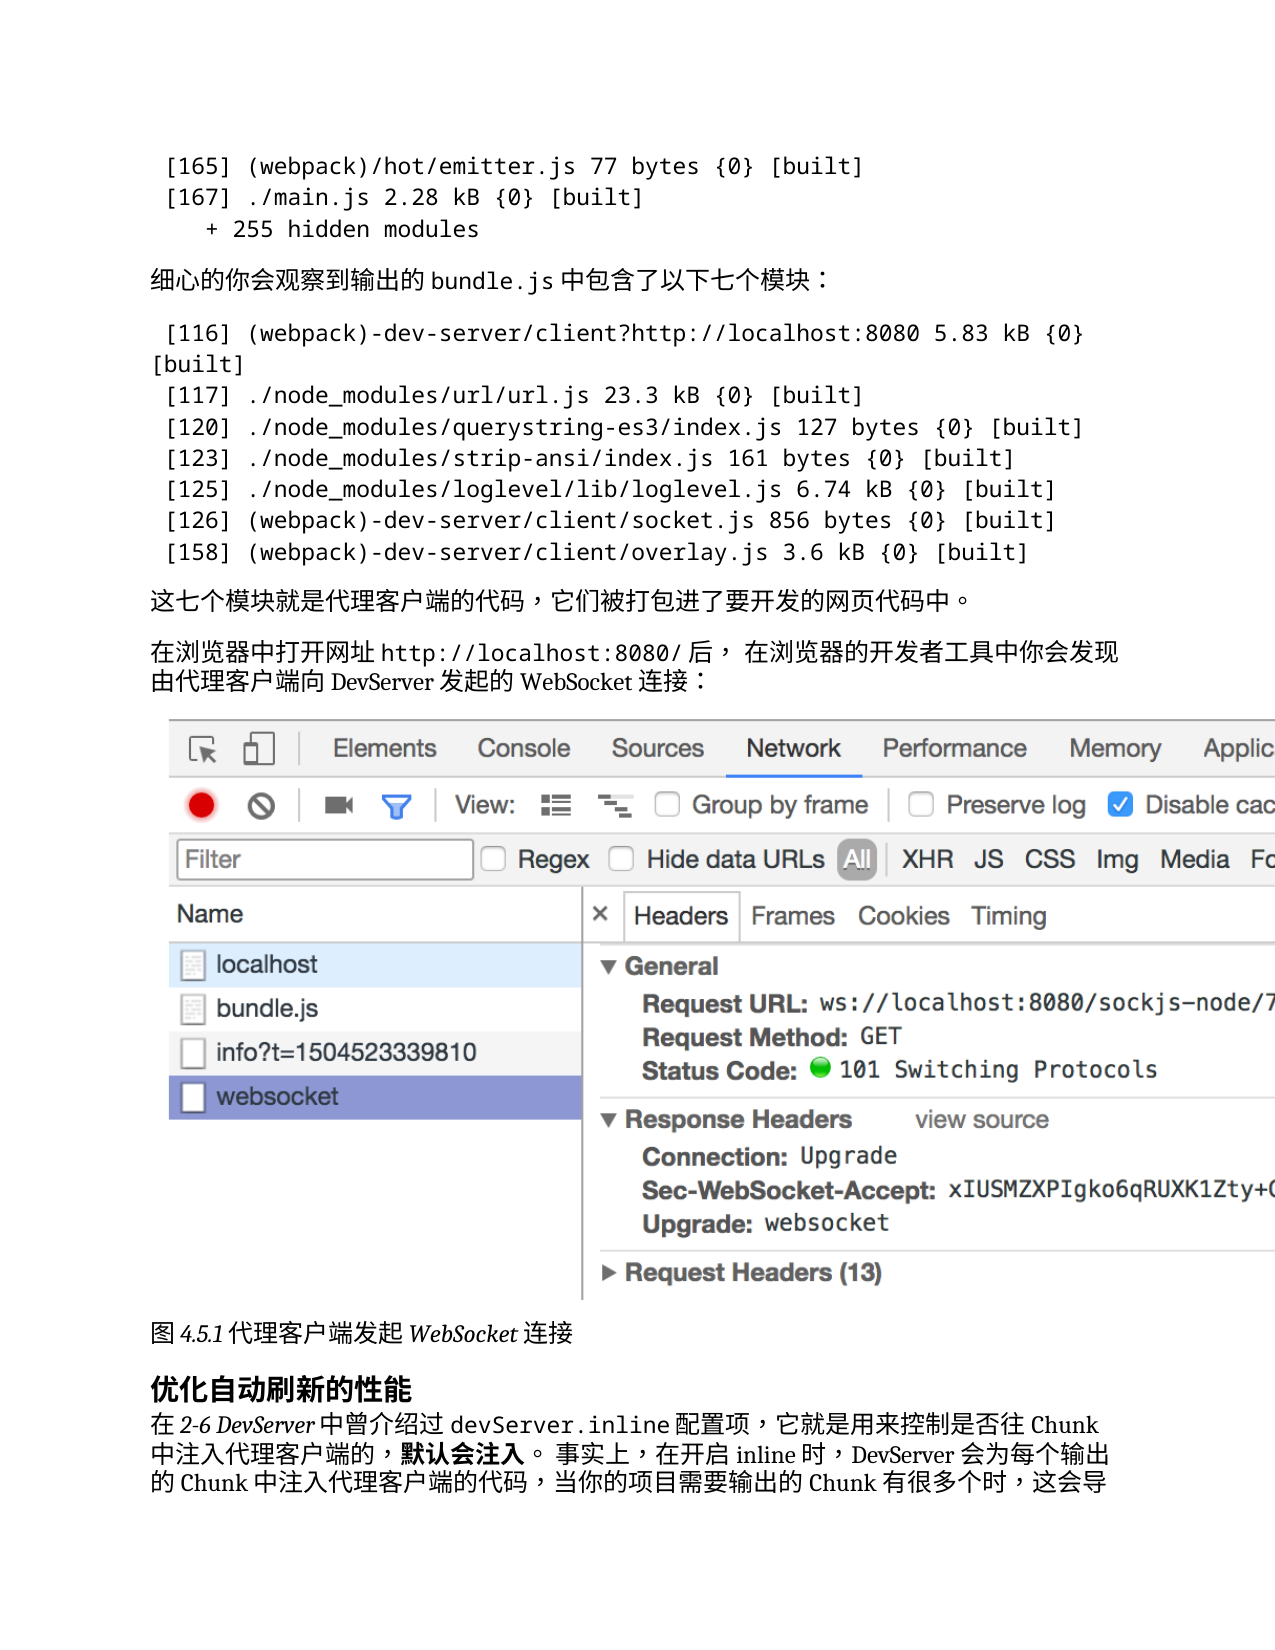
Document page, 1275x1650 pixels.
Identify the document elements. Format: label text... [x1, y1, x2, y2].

subtitle 优化自动刷新的性能 [150, 1369, 1125, 1409]
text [150, 1409, 1125, 1498]
text 在浏览器中打开网址 http://localhost:8080/ 后， 在浏览器的开发者工具中你会发现由代理客户端向 DevServer 发起的 WebSocket 连接： [150, 637, 1125, 697]
text 细心的你会观察到输出的 bundle.js 中包含了以下七个模块： [150, 264, 1125, 296]
text 这七个模块就是代理客户端的代码，它们被打包进了要开发的网页代码中。 [150, 587, 1125, 616]
text 图4.5.1 代理客户端发起 WebSocket 连接 [150, 1320, 1125, 1349]
picture [168, 717, 1275, 1300]
